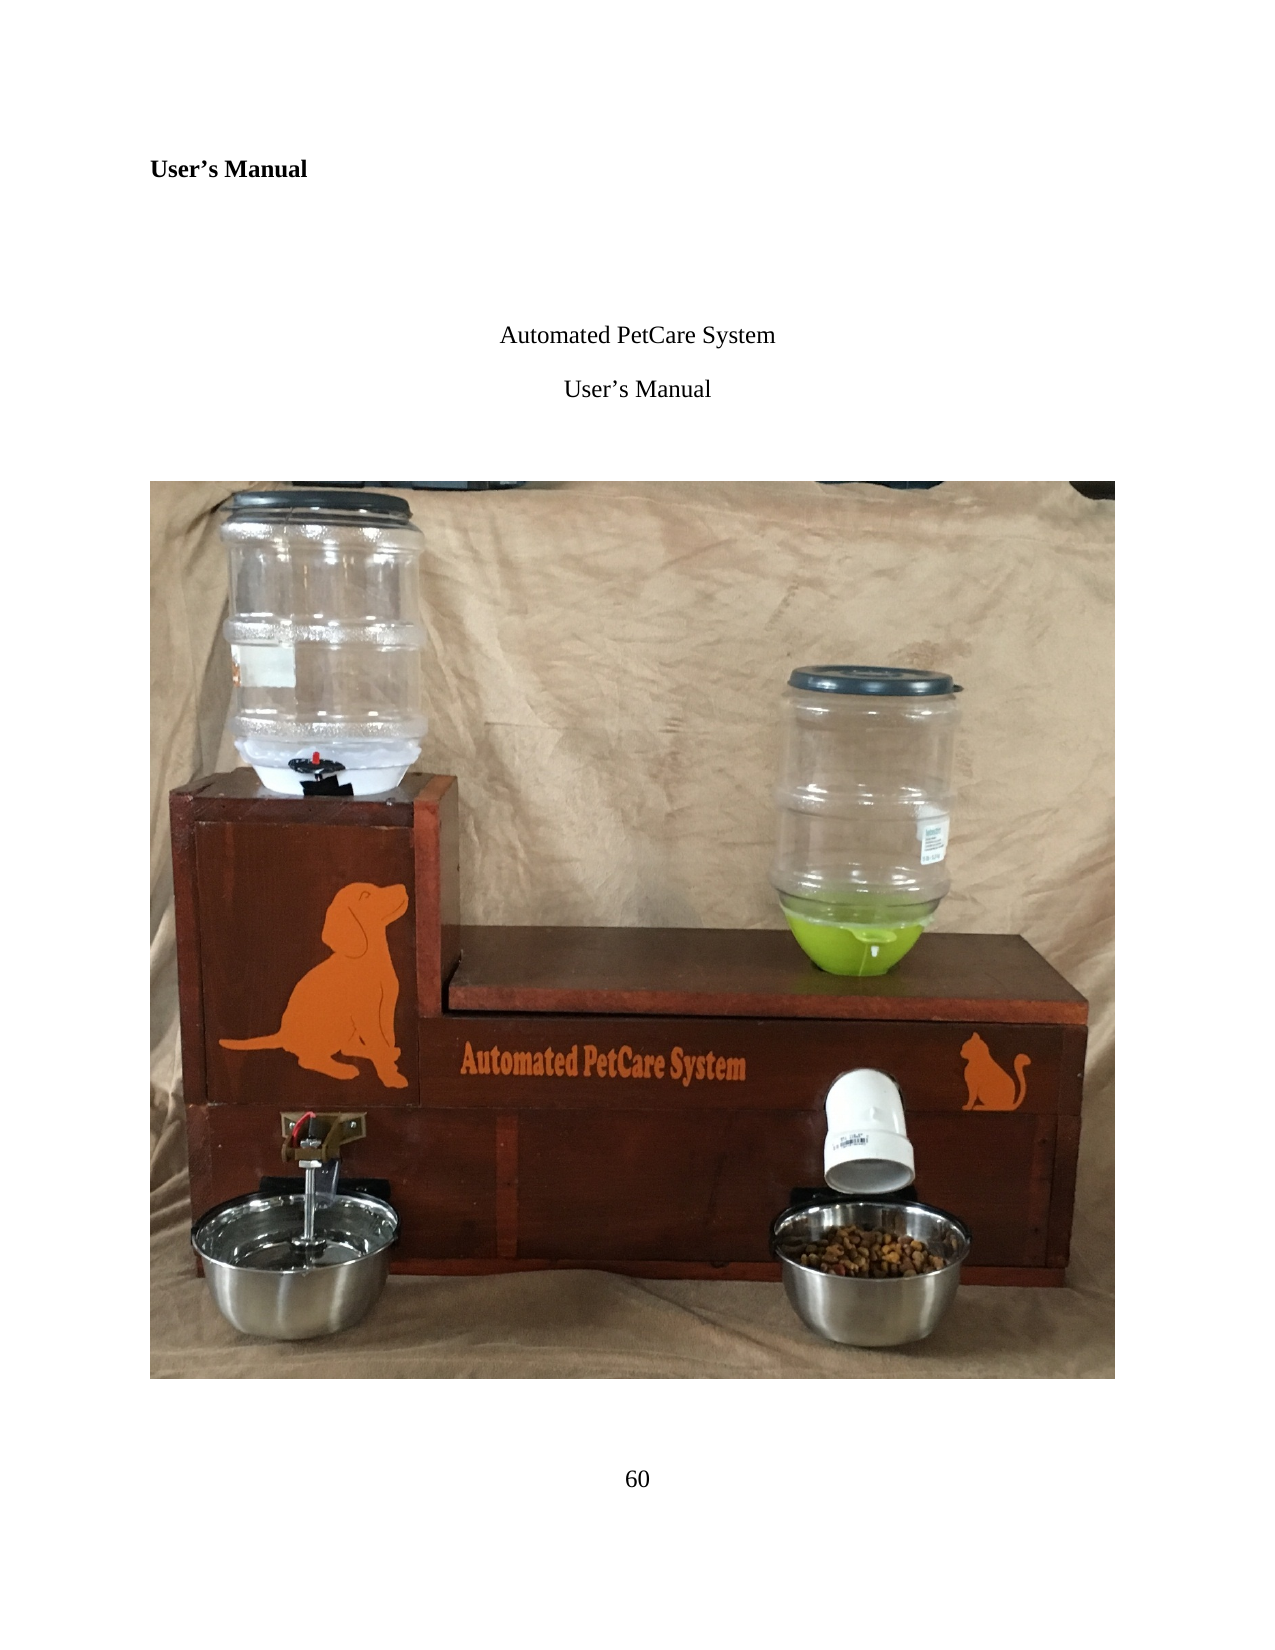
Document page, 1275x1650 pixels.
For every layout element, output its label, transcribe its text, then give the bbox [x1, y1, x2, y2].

picture [150, 481, 1115, 1379]
subtitle User’s Manual [150, 154, 1125, 183]
text User’s Manual [150, 374, 1125, 402]
text Automated PetCare System [150, 320, 1125, 349]
